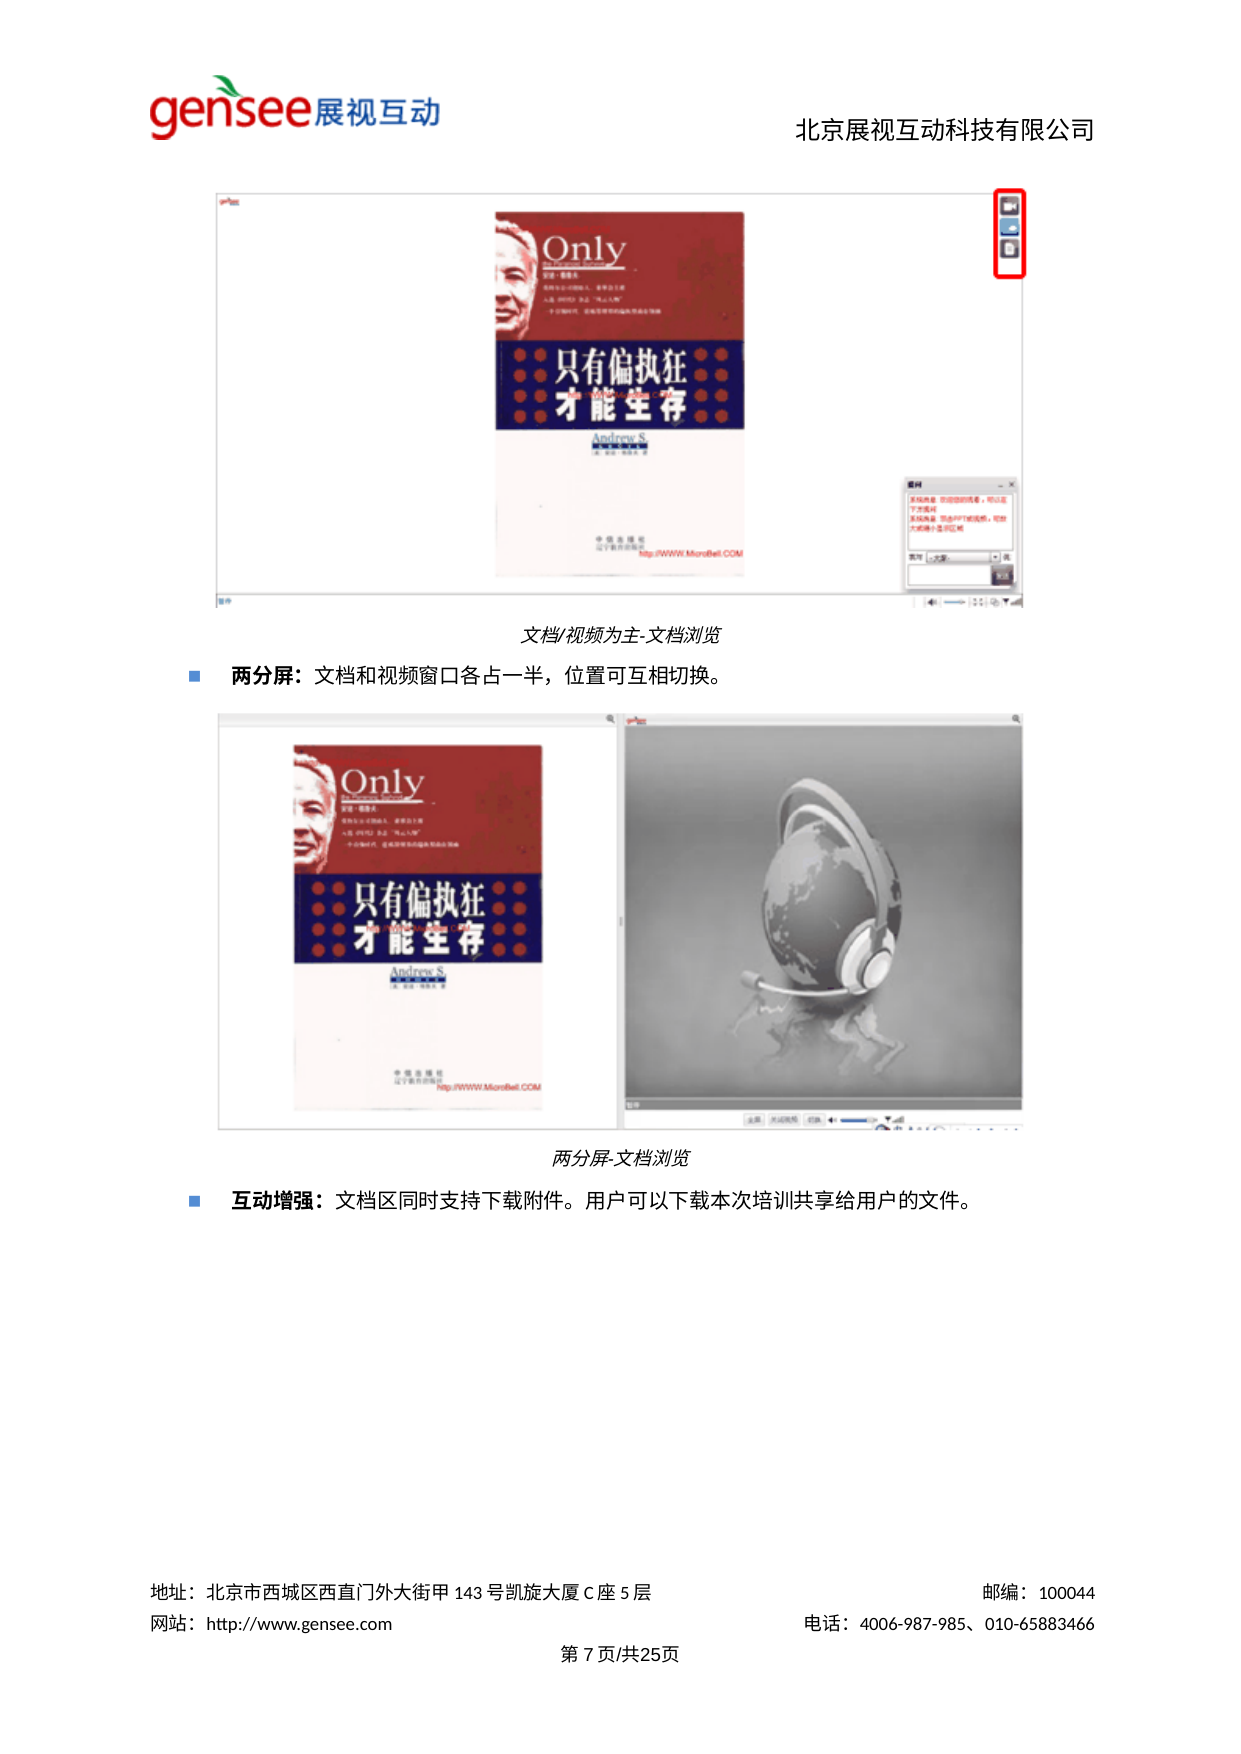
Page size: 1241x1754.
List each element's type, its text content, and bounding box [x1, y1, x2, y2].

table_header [150, 713, 1090, 1235]
picture [150, 75, 440, 140]
picture [215, 712, 1025, 1132]
list 两分屏：文档和视频窗口各占一半，位置可互相切换。 [187, 659, 1090, 690]
picture [213, 187, 1028, 608]
table_header 文档/视频为主-文档浏览 [150, 188, 1090, 659]
